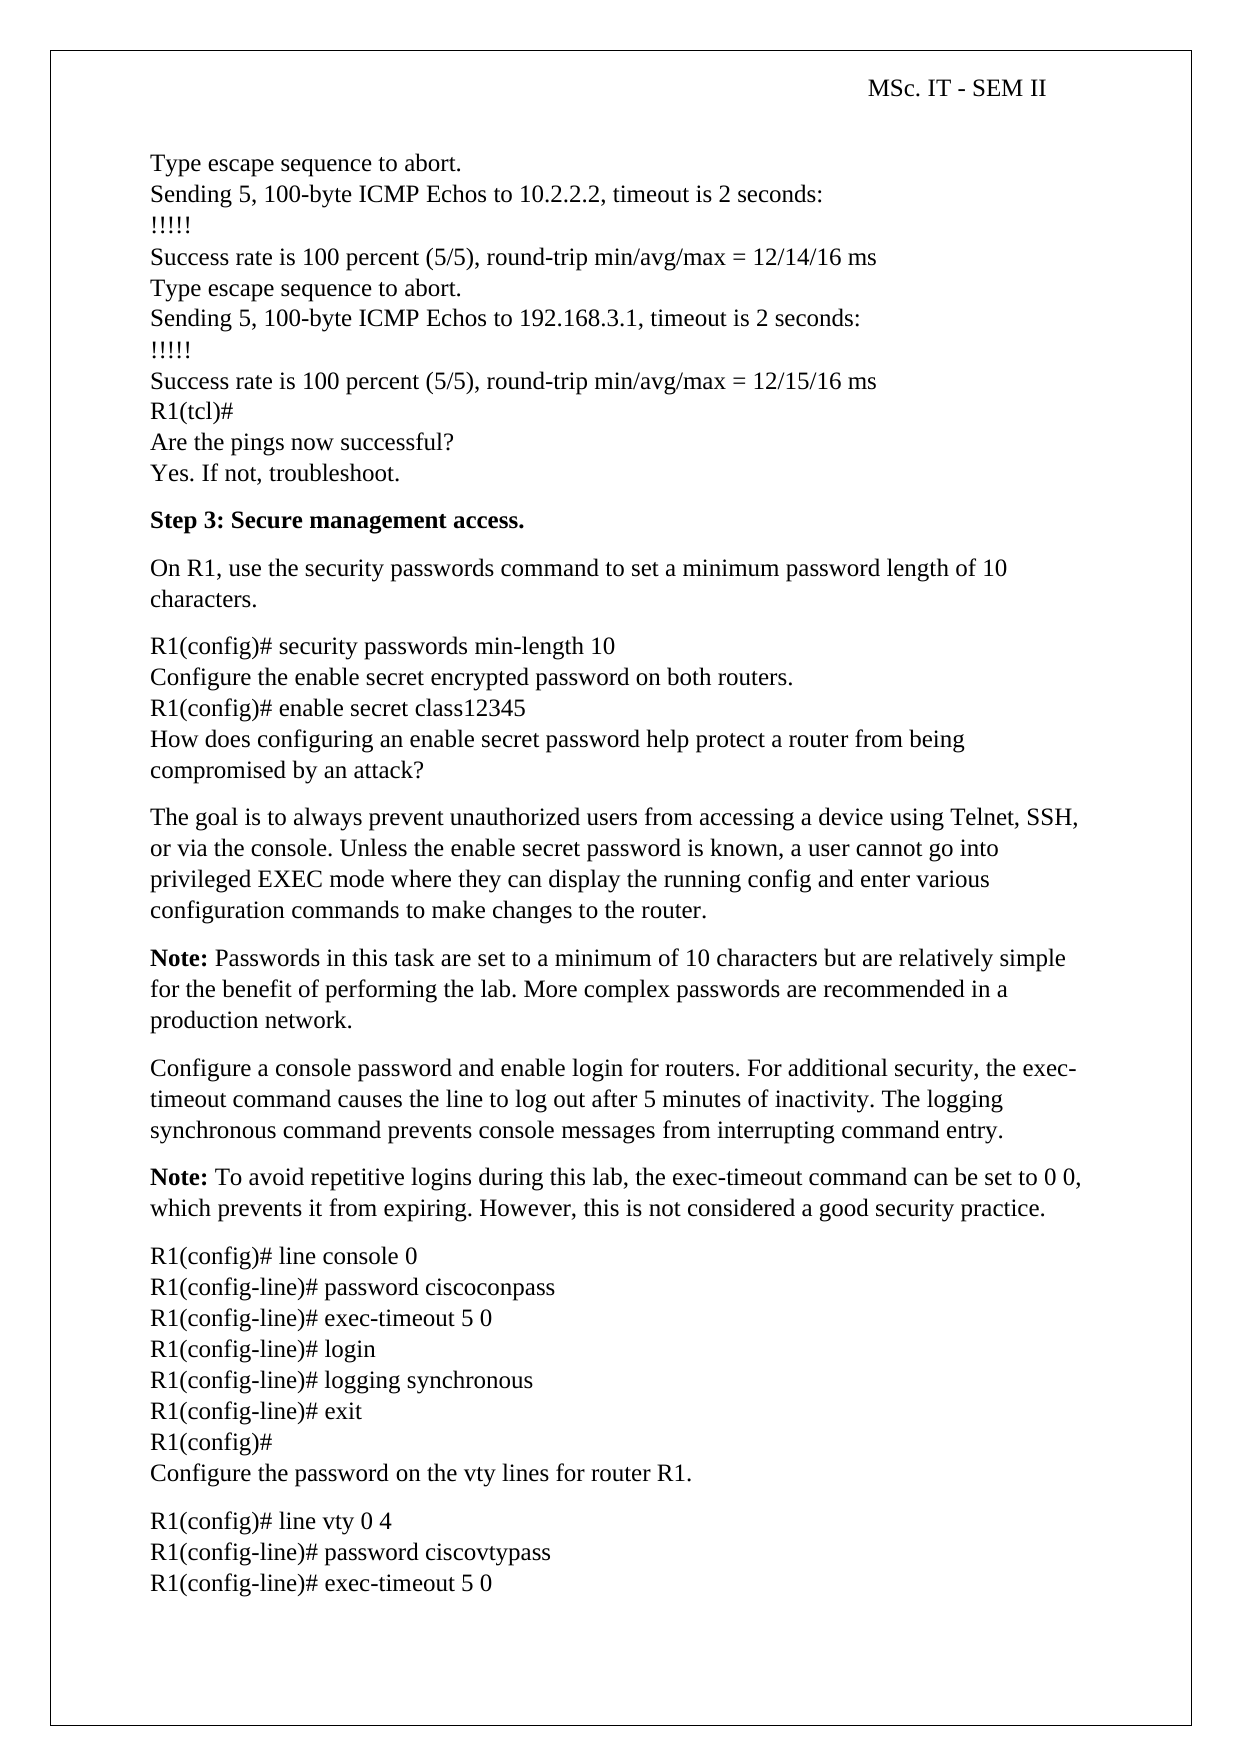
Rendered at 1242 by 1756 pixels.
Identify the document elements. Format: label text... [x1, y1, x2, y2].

text Success rate is 100 percent (5/5), round-trip min/avg/max = 12/15/16 ms R1(tcl)# [150, 366, 879, 425]
text How does configuring an enable secret password help protect a router from being compromised by an attack? [150, 724, 967, 784]
text Configure the password on the vty lines for router R1. [150, 1458, 1175, 1487]
text R1(config)# [150, 1427, 1175, 1456]
text Configure the enable secret encrypted password on both routers. R1(config)# enable secret class12345 [150, 662, 796, 722]
text The goal is to always prevent unauthorized users from accessing a device using Telnet, SSH, or via the console. Unless the enable secret password is known, a user cannot go into privileged EXEC mode where they can display the running config and enter various configuration commands to make changes to the router. [150, 802, 1081, 924]
text Type escape sequence to abort. [150, 148, 1175, 177]
text !!!!! [150, 211, 1175, 239]
text R1(config-line)# logging synchronous R1(config-line)# exit [150, 1365, 534, 1425]
text Are the pings now successful? Yes. If not, troubleshoot. [150, 427, 456, 487]
text Note: Passwords in this task are set to a minimum of 10 characters but are relatively simple for the benefit of performing the lab. More complex passwords are recommended in a production network. [150, 943, 1068, 1034]
text R1(config)# line vty 0 4 [150, 1506, 1175, 1534]
text R1(config-line)# password ciscovtypass R1(config-line)# exec-timeout 5 0 [150, 1537, 552, 1597]
text !!!!! [150, 335, 1175, 363]
text Note: To avoid repetitive logins during this lab, the exec-timeout command can be set to 0 0, which prevents it from expiring. However, this is not considered a good security practice. [150, 1162, 1084, 1222]
text Configure a console password and enable login for routers. For additional security, the exec- timeout command causes the line to log out after 5 minutes of inactivity. The logging synchronous command prevents console messages from interrupting command entry. [150, 1053, 1079, 1143]
text On R1, use the security passwords command to set a minimum password length of 10 characters. [150, 553, 1010, 613]
text R1(config-line)# password ciscoconpass R1(config-line)# exec-timeout 5 0 R1(config-line)# login [150, 1272, 557, 1363]
text Success rate is 100 percent (5/5), round-trip min/avg/max = 12/14/16 ms Type escape sequence to abort. [150, 242, 879, 301]
text Sending 5, 100-byte ICMP Echos to 192.168.3.1, timeout is 2 seconds: [150, 304, 1175, 332]
subtitle Step 3: Secure management access. [150, 506, 1175, 534]
text R1(config)# line console 0 [150, 1241, 1175, 1270]
text R1(config)# security passwords min-length 10 [150, 631, 1175, 660]
text Sending 5, 100-byte ICMP Echos to 10.2.2.2, timeout is 2 seconds: [150, 179, 1175, 208]
